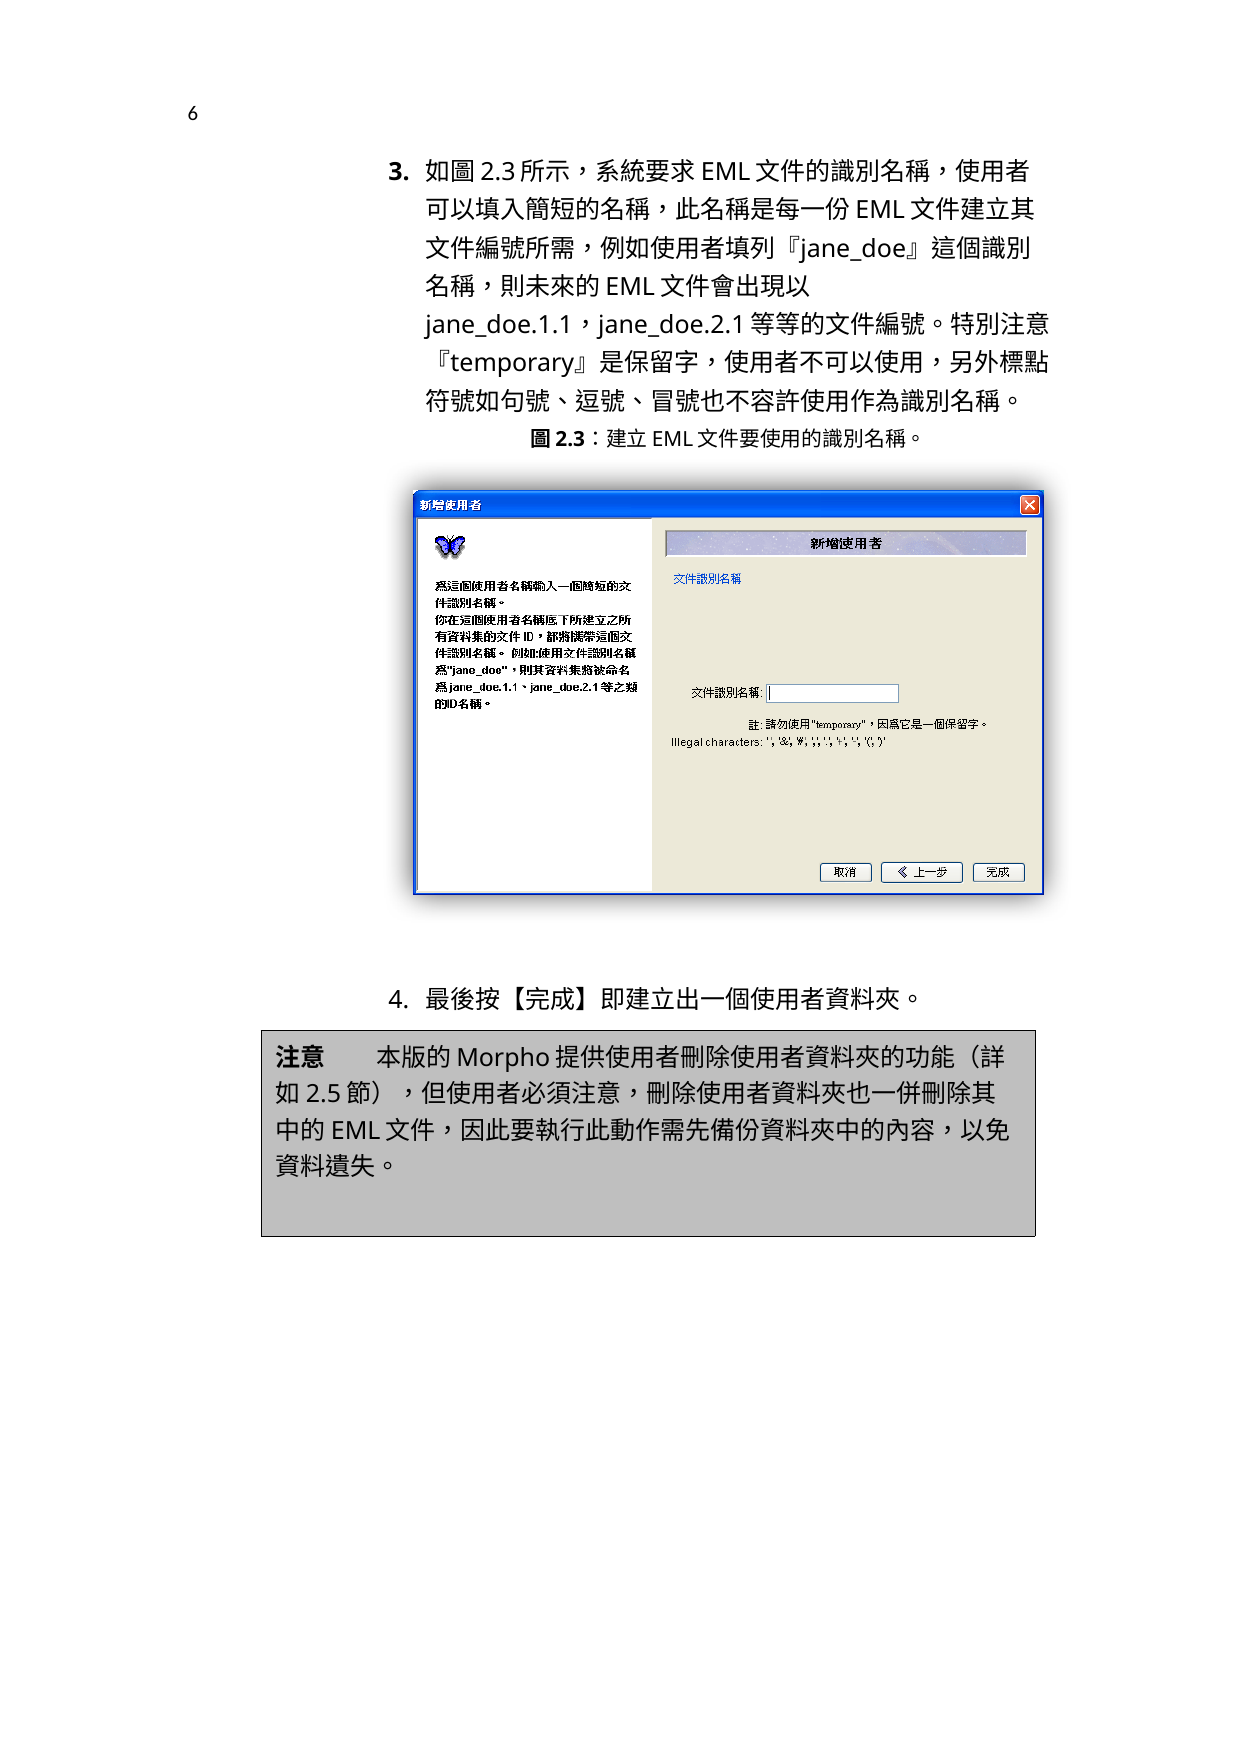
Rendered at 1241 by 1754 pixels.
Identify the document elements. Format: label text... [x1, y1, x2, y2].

list 圖2.3：建立EML文件要使用的識別名稱。 [530, 418, 1053, 456]
list 最後按【完成】即建立出一個使用者資料夾。 [388, 481, 1053, 1017]
list 如圖2.3所示，系統要求EML文件的識別名稱，使用者可以填入簡短的名稱，此名稱是每一份EML文件建立其文件編號所需，例如使用者填列『jane_doe』這個識別名稱，則未來的EML文件會出現以jane_doe.1.1，jane_doe.2.1等等的文件編號。特別注意『temporary』是保留字，使用者不可以使用，另外標點符號如句號、逗號、冒號也不容許使用作為識別名稱。 [388, 151, 1053, 418]
